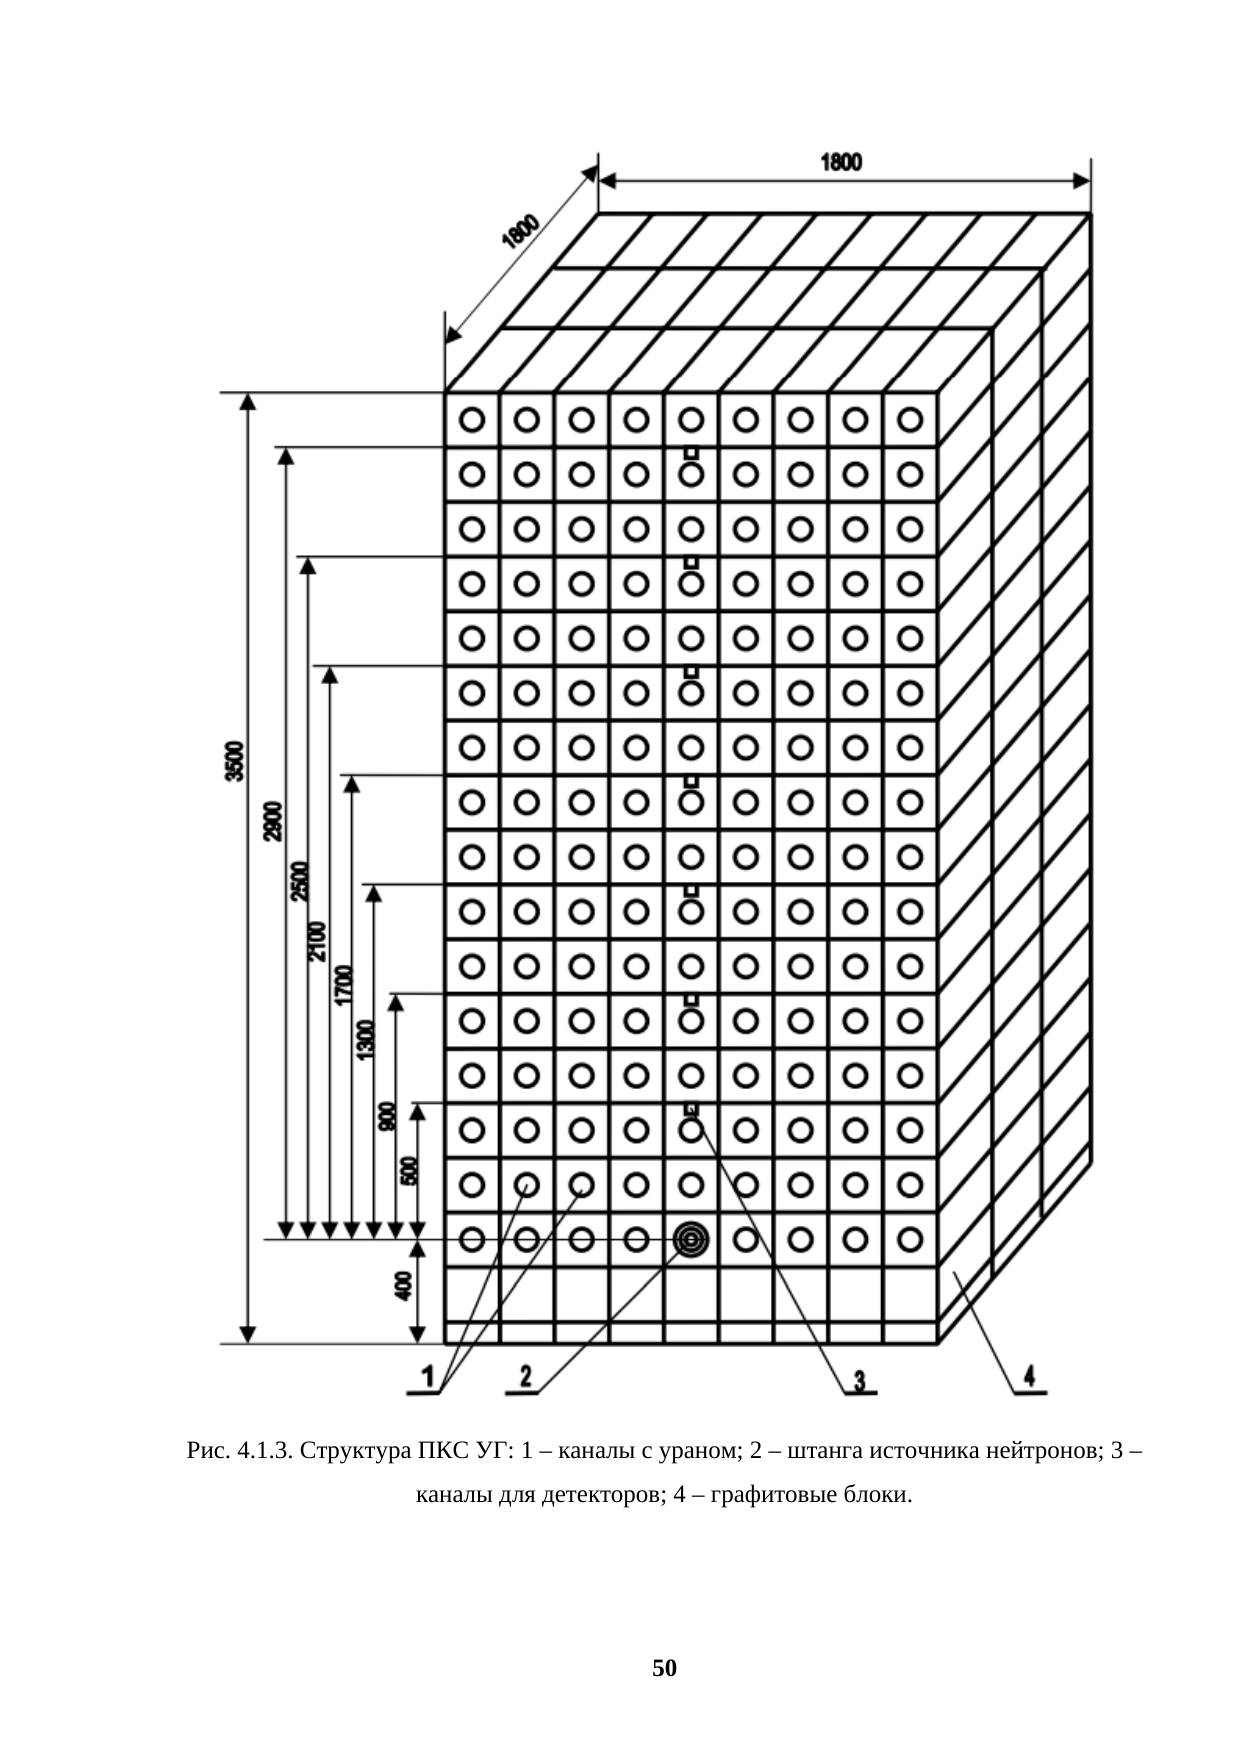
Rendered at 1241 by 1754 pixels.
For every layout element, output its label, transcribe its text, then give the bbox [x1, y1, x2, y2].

picture [190, 118, 1139, 1422]
